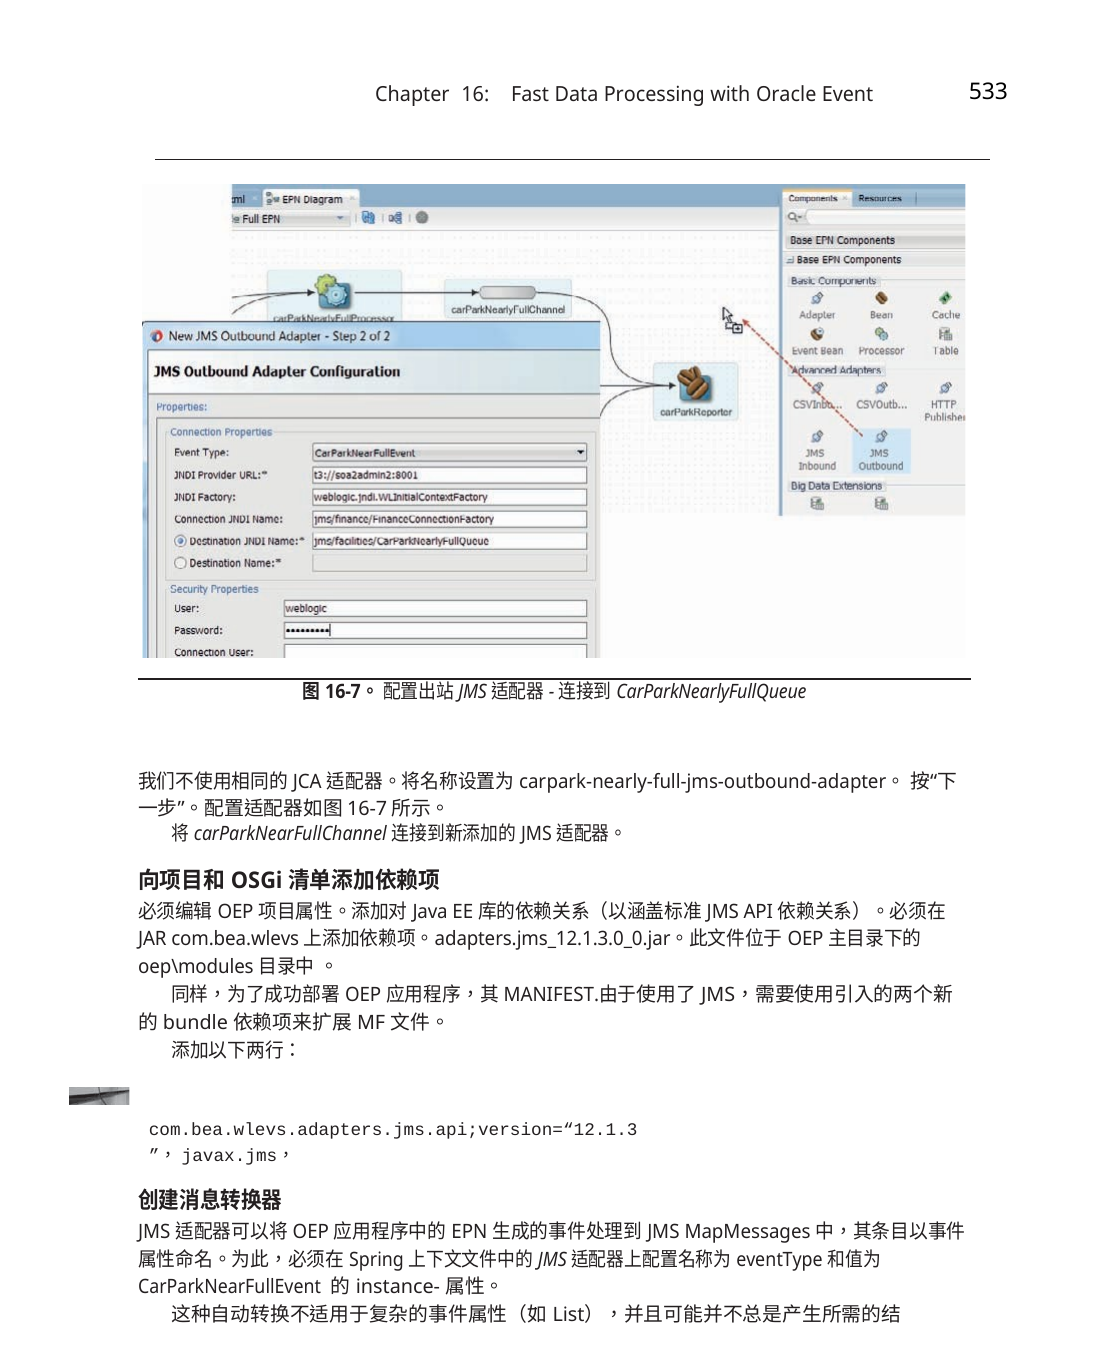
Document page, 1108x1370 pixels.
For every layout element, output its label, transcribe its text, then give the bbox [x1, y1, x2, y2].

picture [142, 184, 966, 658]
text com.bea.wlevs.adapters.jms.api;version=“12.1.3”， javax.jms， [69, 1087, 661, 1167]
subtitle 向项目和 OSGi 清单添加依赖项 [138, 864, 1107, 895]
picture [69, 1087, 130, 1105]
text 必须编辑 OEP 项目属性。添加对 Java EE 库的依赖关系（以涵盖标准 JMS API 依赖关系）。必须在 JAR com.bea.wlevs 上添加依赖项。adapters.jms_12.1.3.0_0.jar。此文件位于 OEP 主目录下的 oep\modules 目录中 。 [138, 897, 962, 979]
text 我们不使用相同的 JCA 适配器。将名称设置为 carpark-nearly-full-jms-outbound-adapter。 按“下一步”。配置适配器如图16-7所示。 [138, 767, 959, 822]
text 同样，为了成功部署 OEP 应用程序，其 MANIFEST.由于使用了 JMS，需要使用引入的两个新的 bundle 依赖项来扩展 MF 文件。 [138, 980, 971, 1035]
text 图 16-7。 配置出站 JMS 适配器 - 连接到 CarParkNearlyFullQueue [136, 673, 973, 703]
subtitle 创建消息转换器 [138, 1184, 1107, 1215]
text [138, 1300, 908, 1327]
text 添加以下两行： [171, 1036, 1107, 1063]
text JMS 适配器可以将 OEP 应用程序中的 EPN 生成的事件处理到 JMS MapMessages 中，其条目以事件属性命名。为此，必须在 Spring 上下文文件中的 JMS 适配器上配置名称为 eventType 和值为 CarParkNearFullEvent 的 instance- 属性。 [138, 1217, 971, 1300]
text 将 carParkNearFullChannel 连接到新添加的 JMS 适配器。 [171, 822, 1107, 846]
